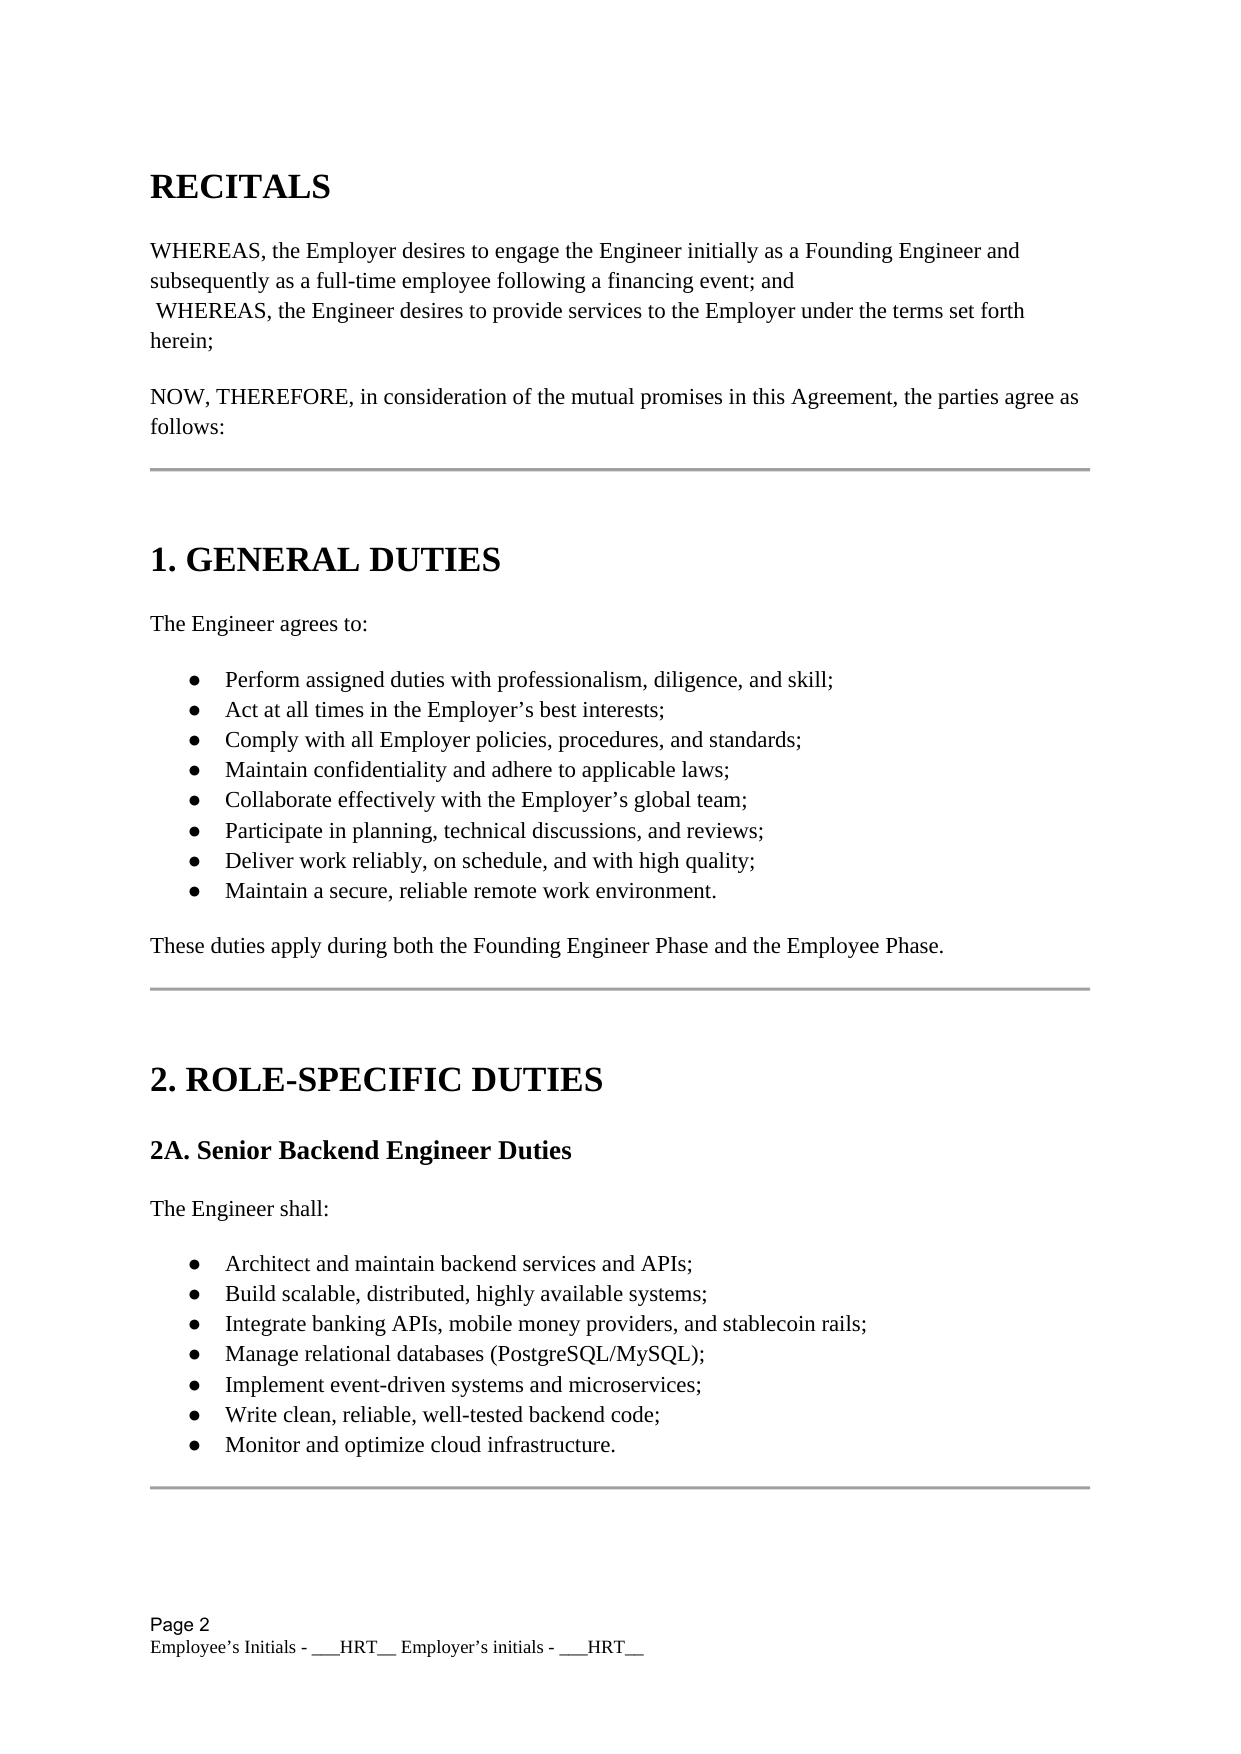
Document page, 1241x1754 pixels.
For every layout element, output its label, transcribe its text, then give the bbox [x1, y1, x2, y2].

subtitle 2. ROLE-SPECIFIC DUTIES [150, 1058, 1090, 1099]
list Integrate banking APIs, mobile money providers, and stablecoin rails; [187, 1310, 1090, 1337]
text NOW, THEREFORE, in consideration of the mutual promises in this Agreement, the parties agree as follows: [150, 383, 1090, 439]
list Implement event-driven systems and microservices; [187, 1371, 1090, 1397]
list Write clean, reliable, well-tested backend code; [187, 1401, 1090, 1427]
list Comply with all Employer policies, procedures, and standards; [187, 726, 1090, 752]
list Deliver work reliably, on schedule, and with high quality; [187, 847, 1090, 873]
text These duties apply during both the Founding Engineer Phase and the Employee Phase. [150, 932, 1090, 959]
list Participate in planning, technical discussions, and reviews; [187, 817, 1090, 843]
list Architect and maintain backend services and APIs; [187, 1250, 1090, 1276]
text The Engineer agrees to: [150, 610, 1090, 637]
list Perform assigned duties with professionalism, diligence, and skill; [187, 666, 1090, 692]
list Collaborate effectively with the Employer’s global team; [187, 786, 1090, 813]
list Build scalable, distributed, highly available systems; [187, 1280, 1090, 1306]
list Maintain confidentiality and adhere to applicable laws; [187, 756, 1090, 783]
list Monitor and optimize cloud infrastructure. [187, 1431, 1090, 1457]
subtitle 1. GENERAL DUTIES [150, 538, 1090, 579]
text WHEREAS, the Employer desires to engage the Engineer initially as a Founding Engineer and subsequently as a full-time employee following a financing event; and WHEREAS, the Engineer desires to provide services to the Employer under the terms set forth herein; [150, 237, 1090, 354]
text The Engineer shall: [150, 1194, 1090, 1221]
list Manage relational databases (PostgreSQL/MySQL); [187, 1340, 1090, 1367]
subtitle RECITALS [150, 165, 1090, 206]
list Act at all times in the Employer’s best interests; [187, 696, 1090, 722]
list Maintain a secure, reliable remote work environment. [187, 877, 1090, 903]
subtitle 2A. Senior Backend Engineer Duties [150, 1134, 1090, 1165]
